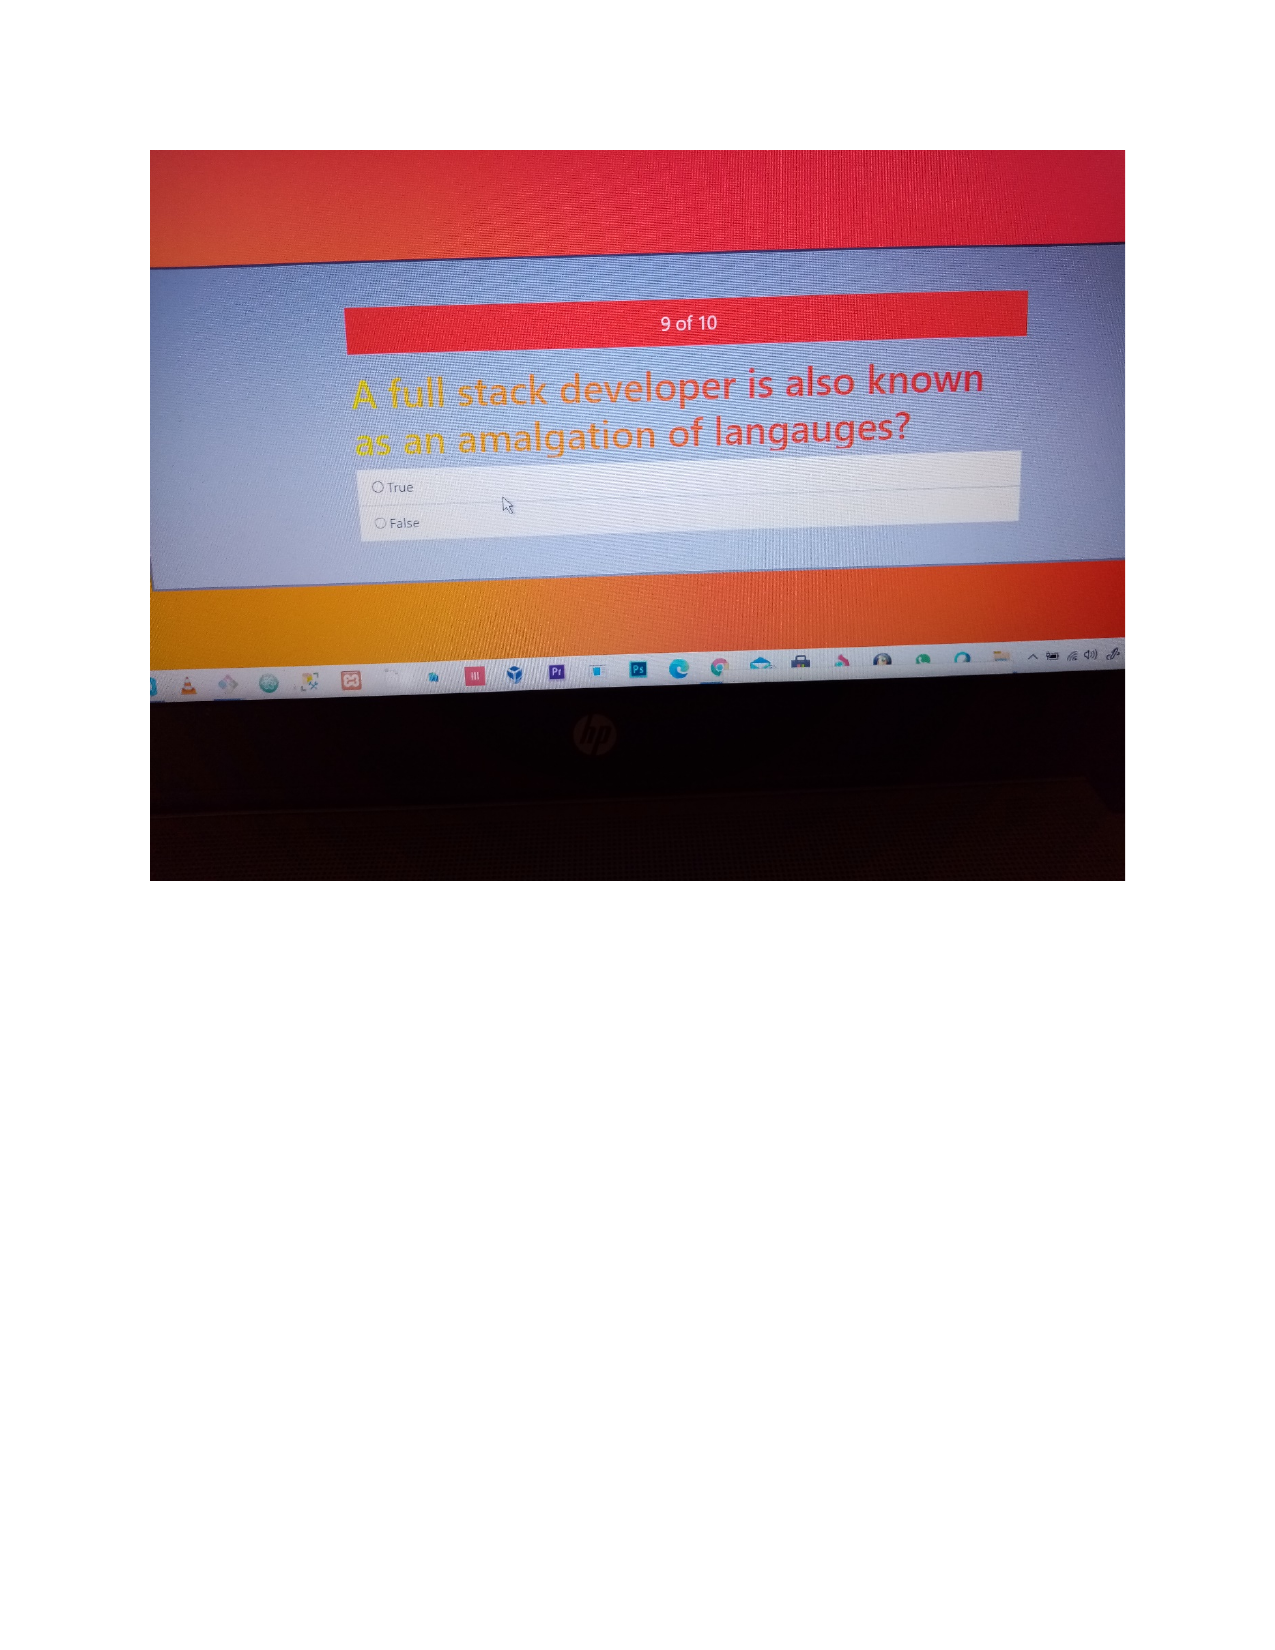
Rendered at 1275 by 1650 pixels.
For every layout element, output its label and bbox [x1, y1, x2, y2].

picture [150, 150, 1125, 881]
